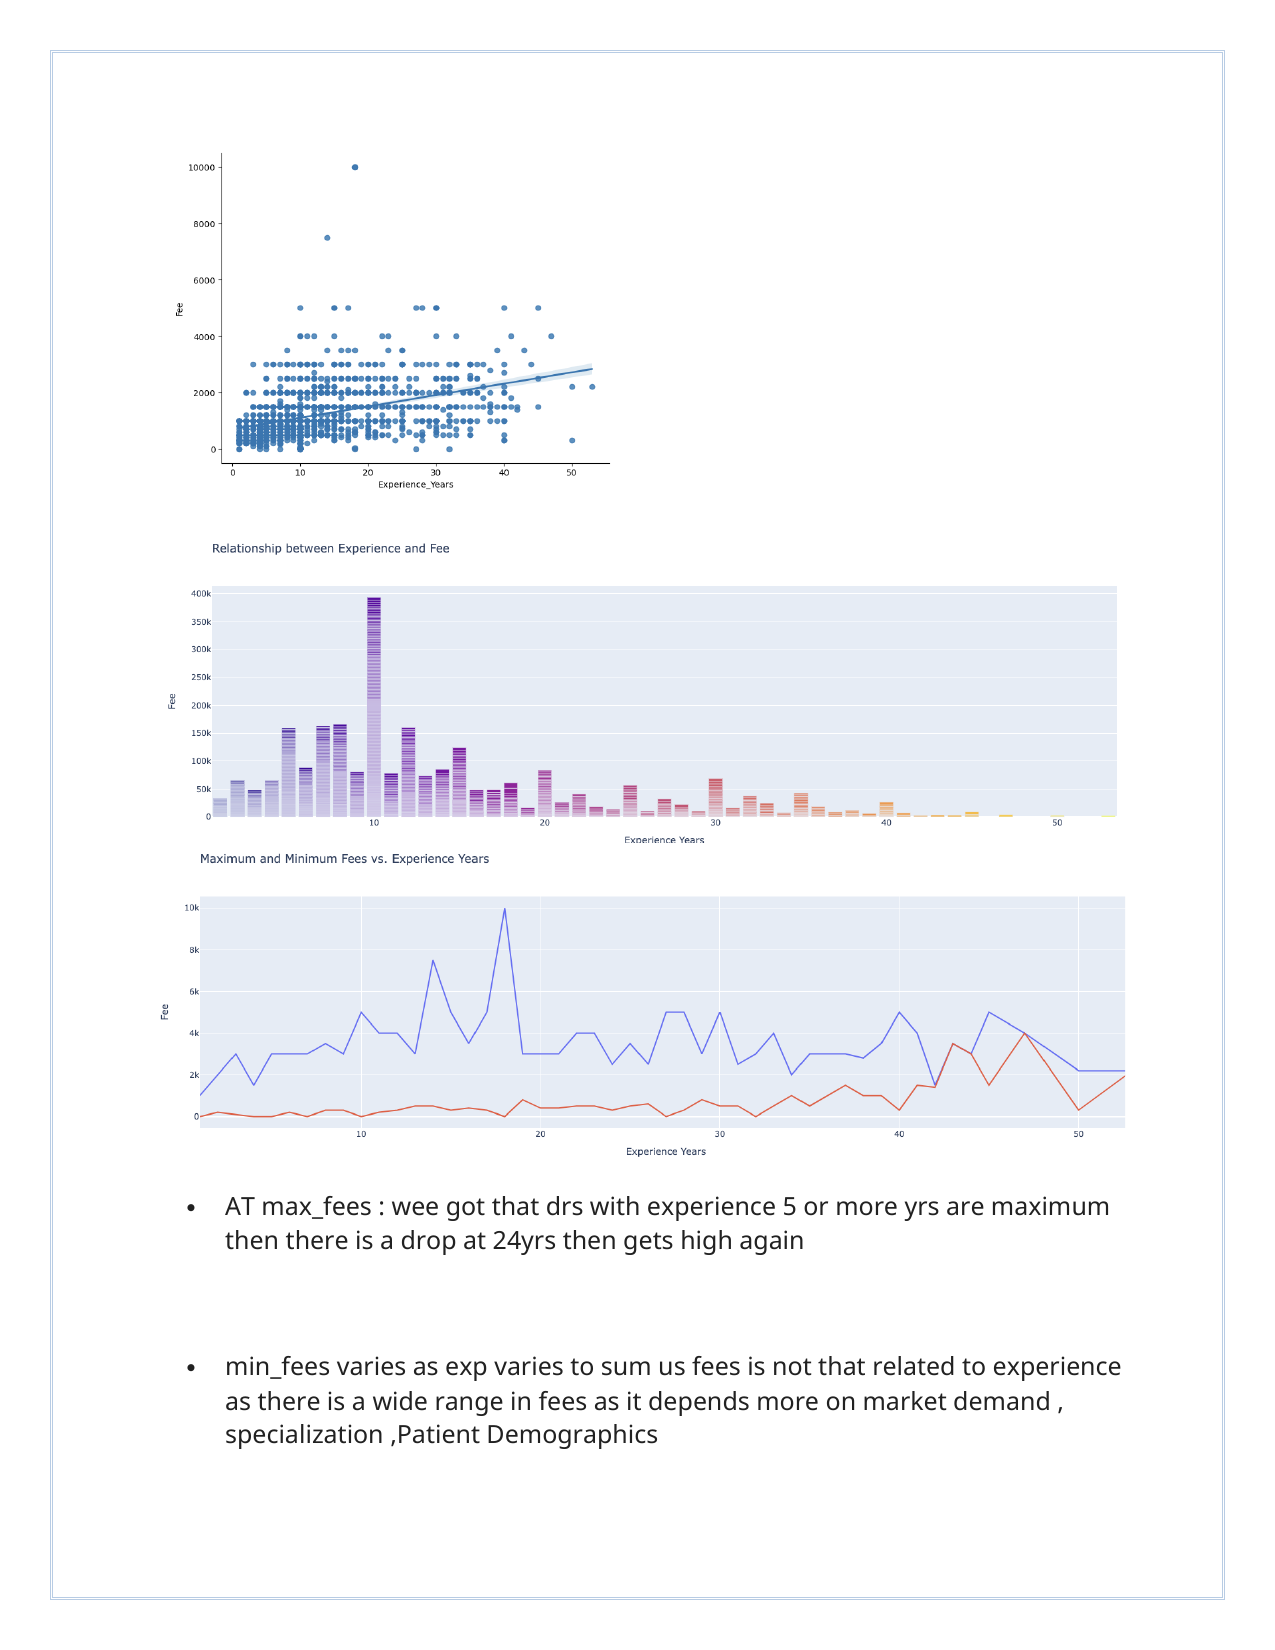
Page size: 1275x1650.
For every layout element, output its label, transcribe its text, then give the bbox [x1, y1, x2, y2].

list AT max_fees : wee got that drs with experience 5 or more yrs are maximum then there is a drop at 24yrs then gets high again [187, 1188, 1125, 1257]
picture [150, 150, 710, 500]
list min_fees varies as exp varies to sum us fees is not that related to experience as there is a wide range in fees as it depends more on market demand , specialization ,Patient Demographics [187, 1349, 1125, 1451]
picture [150, 528, 1125, 1160]
